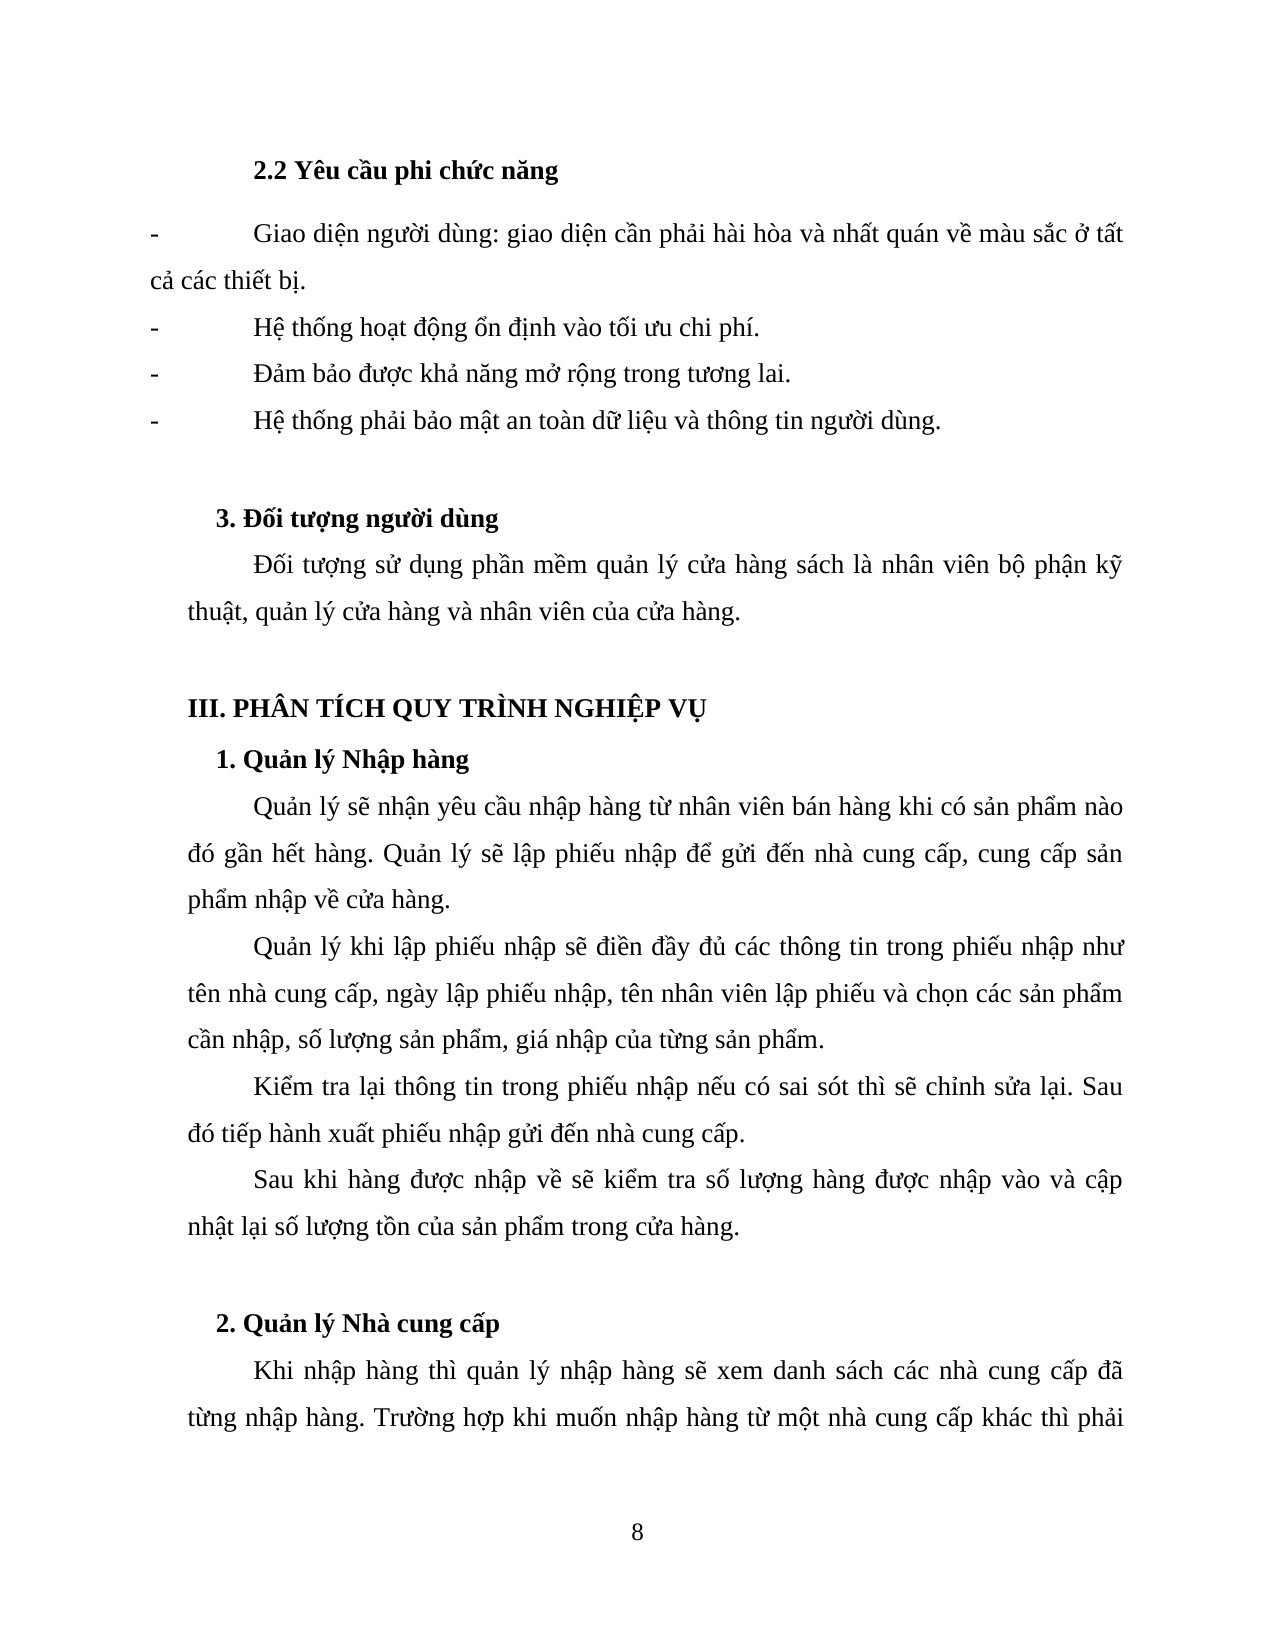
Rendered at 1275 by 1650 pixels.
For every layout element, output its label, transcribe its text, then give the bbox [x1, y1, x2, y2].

text Quản lý sẽ nhận yêu cầu nhập hàng từ nhân viên bán hàng khi có sản phẩm nào đó gần hết hàng. Quản lý sẽ lập phiếu nhập để gửi đến nhà cung cấp, cung cấp sản phẩm nhập về cửa hàng. [187, 790, 1125, 914]
subtitle 3. Đối tượng người dùng [179, 502, 1125, 533]
list Đảm bảo được khả năng mở rộng trong tương lai. [150, 357, 1125, 389]
list Hệ thống hoạt động ổn định vào tối ưu chi phí. [150, 311, 1125, 342]
text Sau khi hàng được nhập về sẽ kiểm tra số lượng hàng được nhập vào và cập nhật lại số lượng tồn của sản phẩm trong cửa hàng. [187, 1163, 1125, 1241]
subtitle III. PHÂN TÍCH QUY TRÌNH NGHIỆP VỤ [150, 692, 1125, 724]
subtitle 2.2 Yêu cầu phi chức năng [253, 154, 1125, 185]
text Quản lý khi lập phiếu nhập sẽ điền đầy đủ các thông tin trong phiếu nhập như tên nhà cung cấp, ngày lập phiếu nhập, tên nhân viên lập phiếu và chọn các sản phẩm cần nhập, số lượng sản phẩm, giá nhập của từng sản phẩm. [187, 930, 1125, 1054]
text Kiểm tra lại thông tin trong phiếu nhập nếu có sai sót thì sẽ chỉnh sửa lại. Sau đó tiếp hành xuất phiếu nhập gửi đến nhà cung cấp. [187, 1070, 1125, 1148]
list Giao diện người dùng: giao diện cần phải hài hòa và nhất quán về màu sắc ở tất cả các thiết bị. [150, 217, 1125, 295]
subtitle 1. Quản lý Nhập hàng [179, 743, 1125, 774]
list Hệ thống phải bảo mật an toàn dữ liệu và thông tin người dùng. [150, 404, 1125, 435]
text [187, 1354, 1125, 1432]
text Đối tượng sử dụng phần mềm quản lý cửa hàng sách là nhân viên bộ phận kỹ thuật, quản lý cửa hàng và nhân viên của cửa hàng. [187, 548, 1125, 626]
subtitle 2. Quản lý Nhà cung cấp [179, 1307, 1125, 1339]
